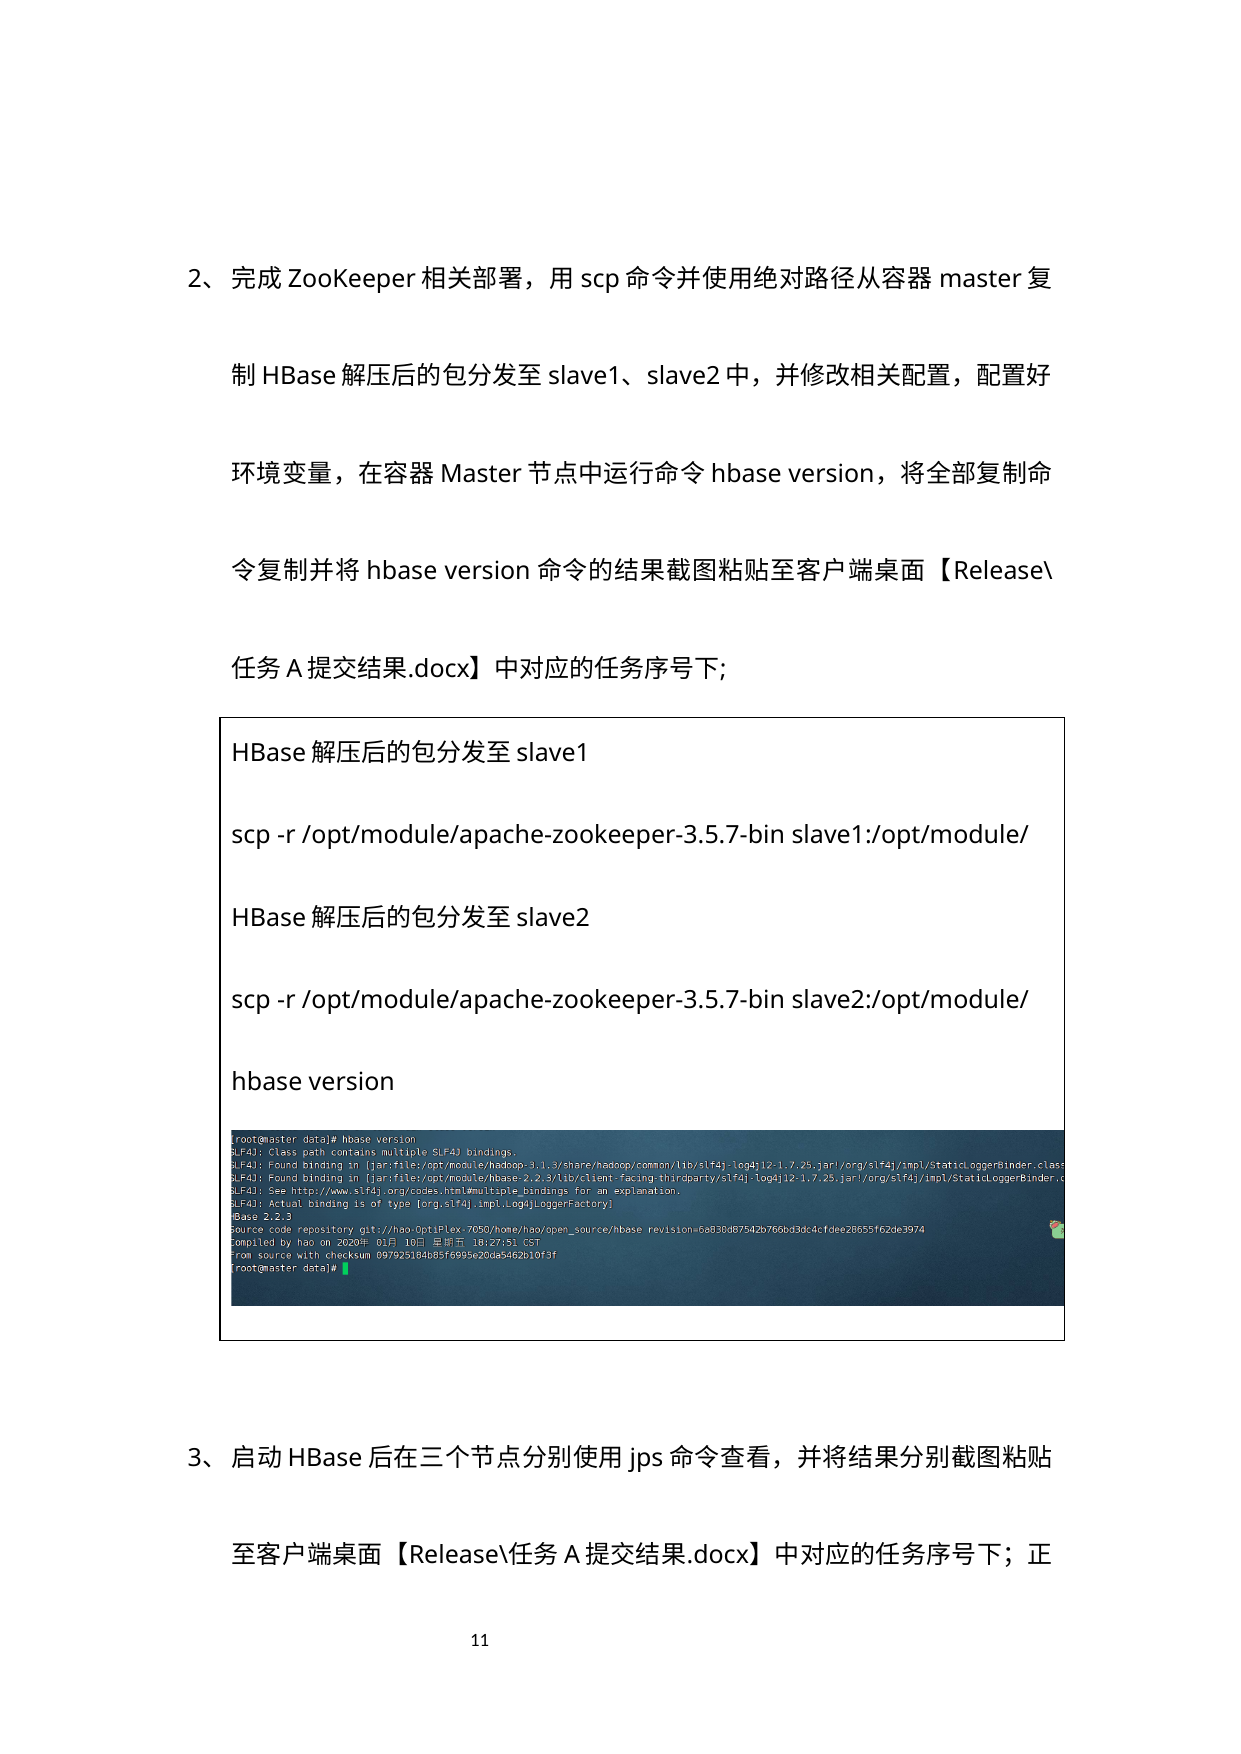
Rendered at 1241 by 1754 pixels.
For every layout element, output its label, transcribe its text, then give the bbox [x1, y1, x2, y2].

picture [231, 1130, 1064, 1306]
table_header HBase解压后的包分发至slave1 scp -r /opt/module/apache-zookeeper-3.5.7-bin slave1:/opt/module/ HBase解压后的包分发至slave2 scp -r /opt/module/apache-zookeeper-3.5.7-bin slave2:/opt/module/ hbase version [221, 718, 1064, 1339]
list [187, 1423, 1053, 1585]
list 完成ZooKeeper相关部署，用scp命令并使用绝对路径从容器master复制HBase解压后的包分发至slave1、slave2中，并修改相关配置，配置好环境变量，在容器Master节点中运行命令hbase version，将全部复制命令复制并将hbase version命令的结果截图粘贴至客户端桌面【Release\任务A提交结果.docx】中对应的任务序号下; [187, 244, 1053, 699]
